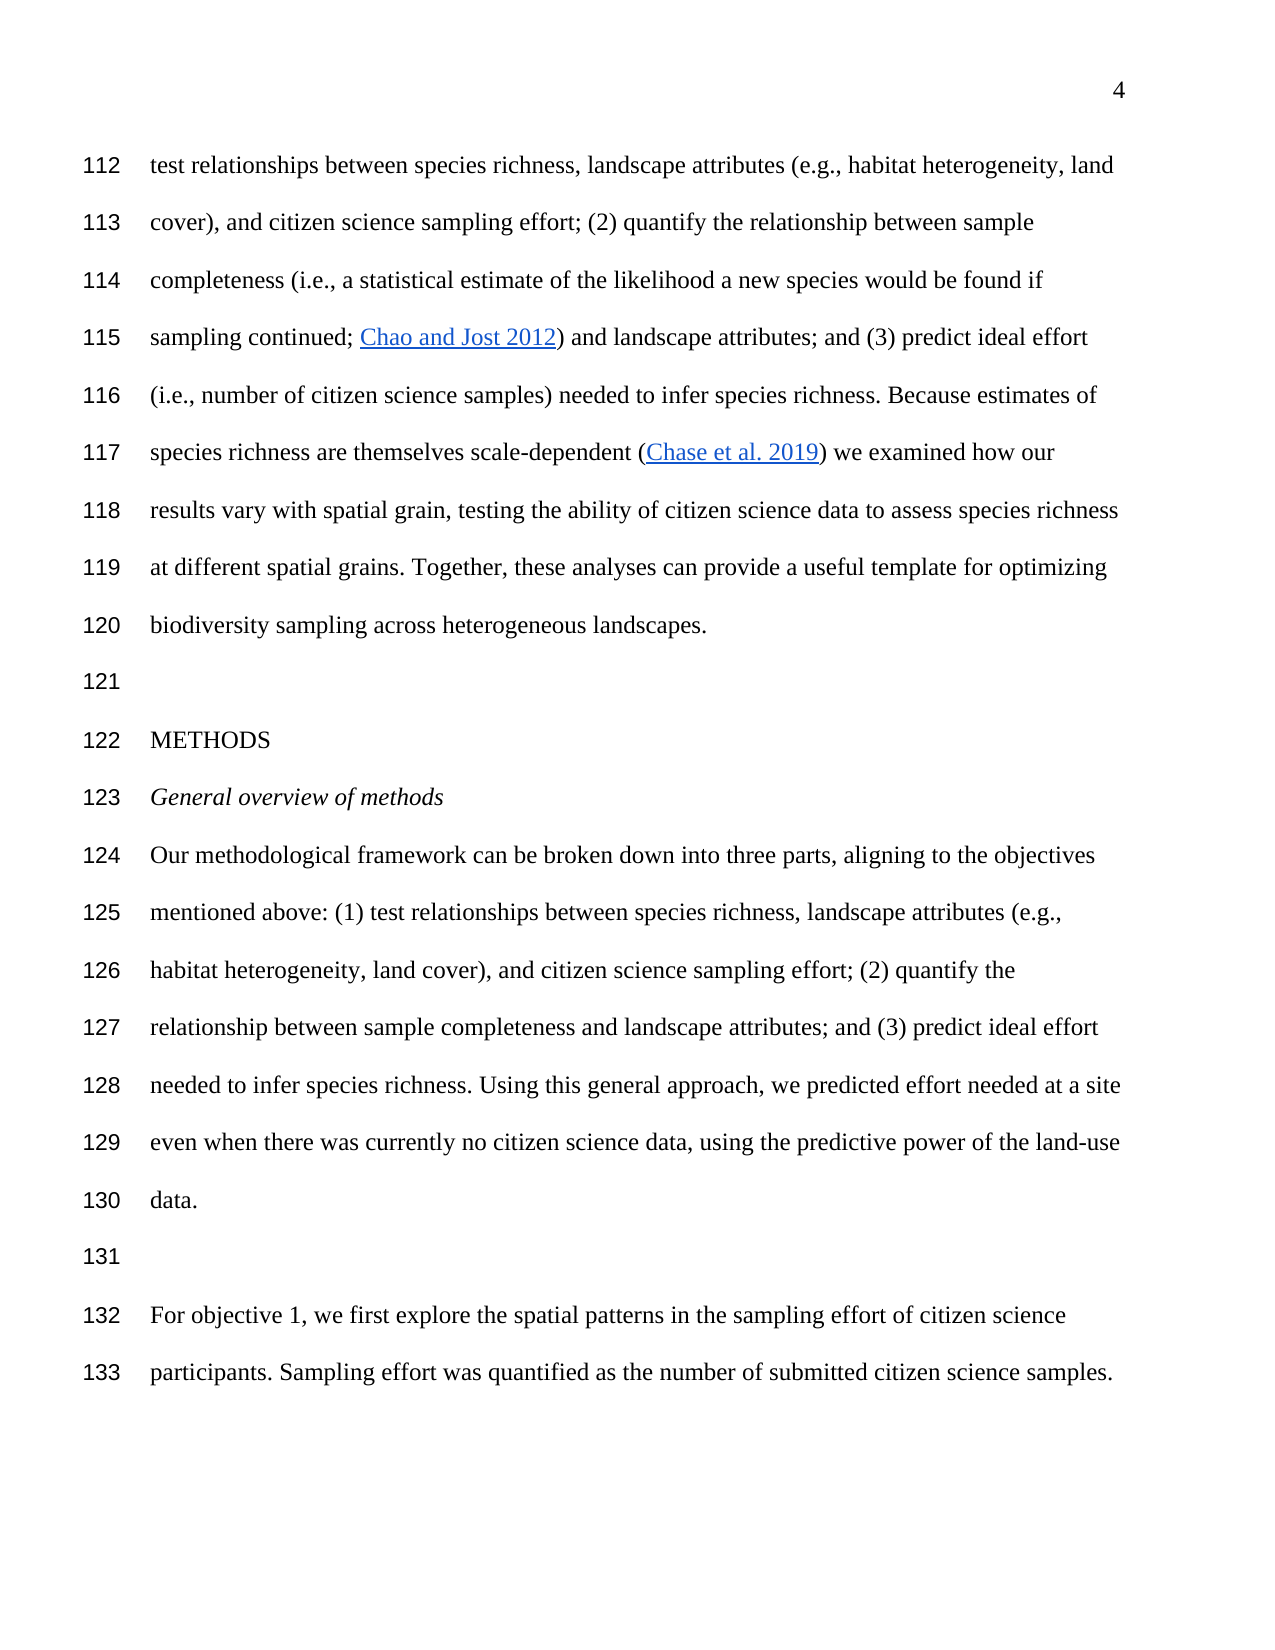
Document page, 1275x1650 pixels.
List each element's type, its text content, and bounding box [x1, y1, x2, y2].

text General overview of methods [150, 782, 1125, 811]
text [150, 1300, 1125, 1386]
text METHODS [150, 725, 1125, 754]
text Our methodological framework can be broken down into three parts, aligning to the objectives mentioned above: (1) test relationships between species richness, landscape attributes (e.g., habitat heterogeneity, land cover), and citizen science sampling effort; (2) quantify the relationship between sample completeness and landscape attributes; and (3) predict ideal effort needed to infer species richness. Using this general approach, we predicted effort needed at a site even when there was currently no citizen science data, using the predictive power of the land-use data. [150, 840, 1125, 1214]
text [150, 150, 1125, 639]
